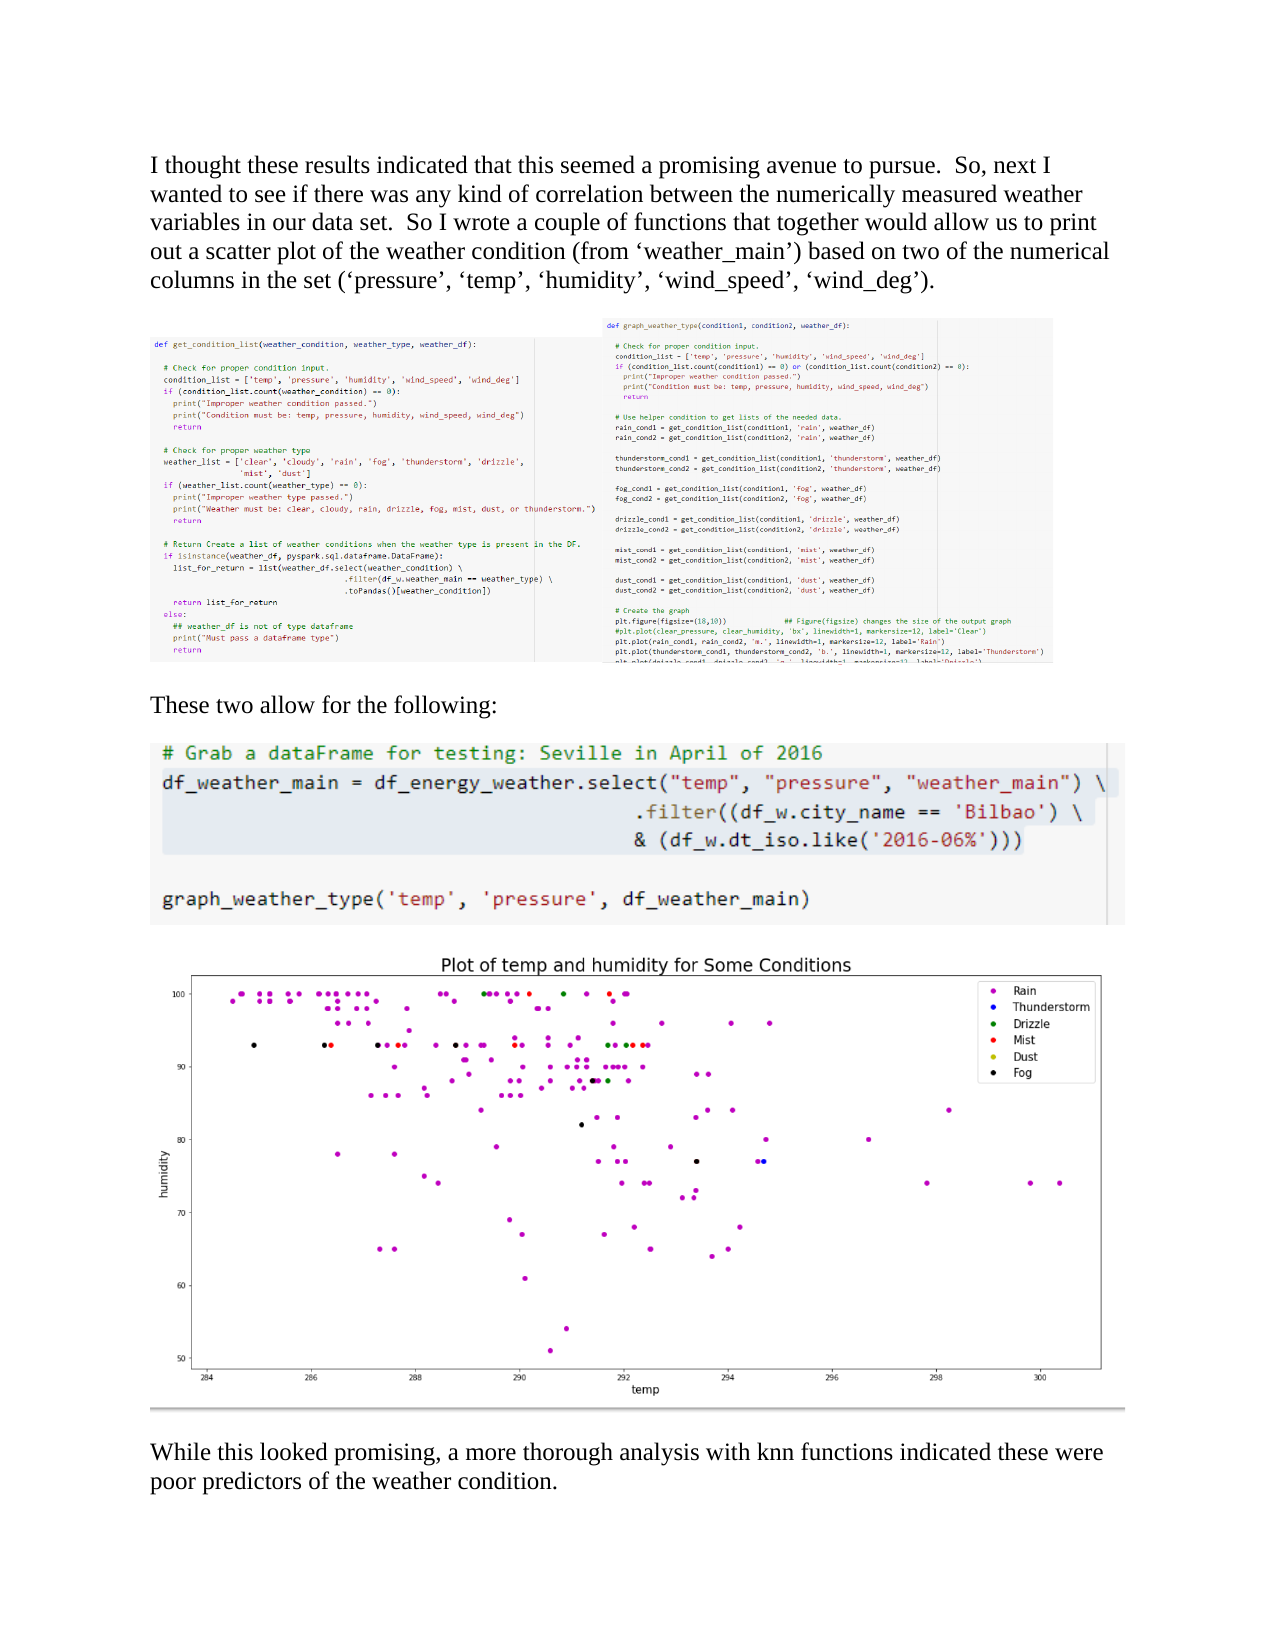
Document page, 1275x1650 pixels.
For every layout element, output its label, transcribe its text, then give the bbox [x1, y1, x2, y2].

text I thought these results indicated that this seemed a promising avenue to pursue. So, next I wanted to see if there was any kind of correlation between the numerically measured weather variables in our data set. So I wrote a couple of functions that together would allow us to print out a scatter plot of the weather condition (from ‘weather_main’) based on two of the numerical columns in the set (‘pressure’, ‘temp’, ‘humidity’, ‘wind_speed’, ‘wind_deg’). [150, 150, 1125, 294]
picture [150, 318, 1054, 665]
text These two allow for the following: [150, 690, 1125, 718]
picture [150, 949, 1125, 1413]
text While this looked promising, a more thorough analysis with knn functions indicated these were poor predictors of the weather condition. [150, 1437, 1125, 1495]
picture [150, 743, 1125, 925]
